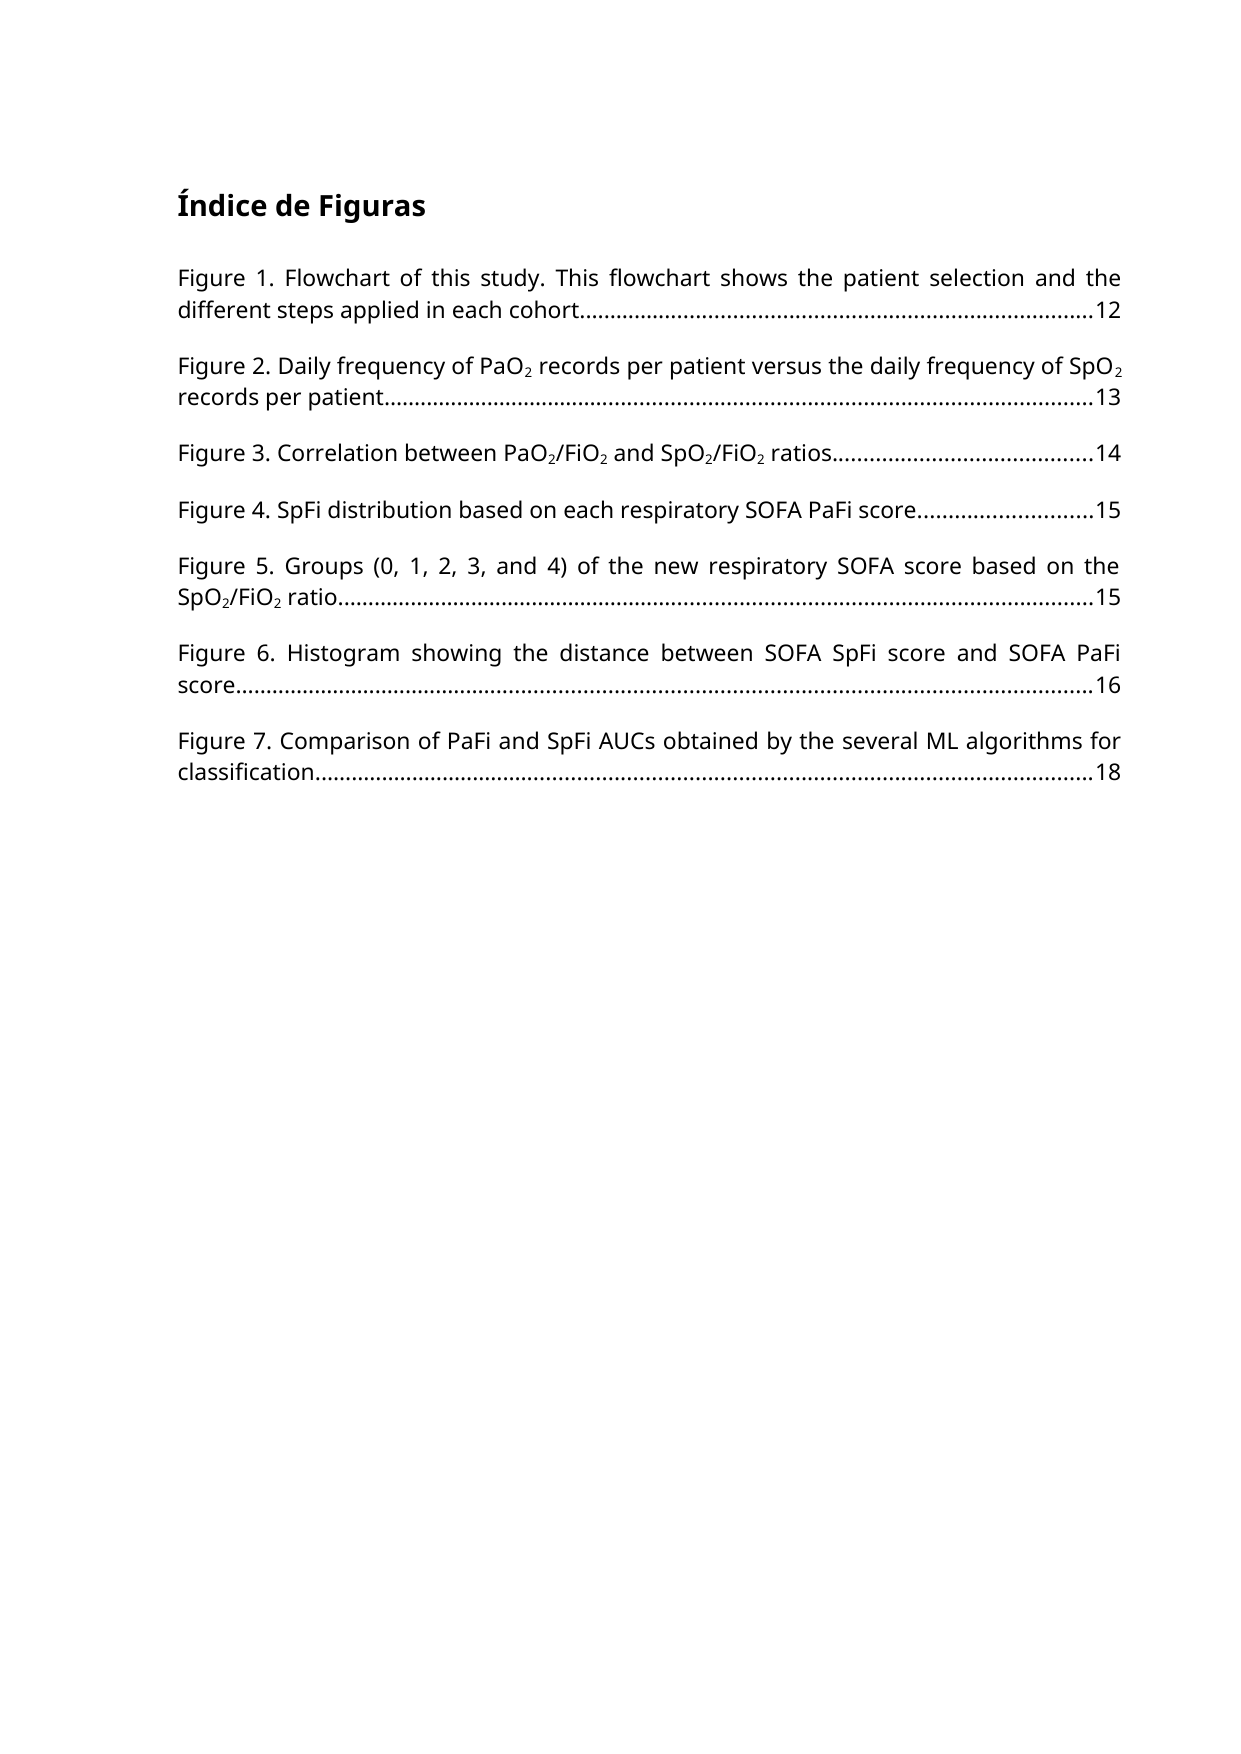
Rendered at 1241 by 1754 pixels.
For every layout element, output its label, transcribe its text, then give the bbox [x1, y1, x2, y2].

text Figure 1. Flowchart of this study. This flowchart shows the patient selection and the different steps applied in each cohort. 12 [177, 262, 1122, 325]
text Figure 2. Daily frequency of PaO2 records per patient versus the daily frequency of SpO2 records per patient. 13 [177, 350, 1122, 412]
text Figure 5. Groups (0, 1, 2, 3, and 4) of the new respiratory SOFA score based on the SpO2/FiO2 ratio. 15 [177, 550, 1122, 612]
text Figure 7. Comparison of PaFi and SpFi AUCs obtained by the several ML algorithms for classification. 18 [177, 725, 1122, 787]
subtitle Índice de Figuras [177, 185, 1122, 225]
text Figure 6. Histogram showing the distance between SOFA SpFi score and SOFA PaFi score. 16 [177, 637, 1122, 700]
text Figure 3. Correlation between PaO2/FiO2 and SpO2/FiO2 ratios. 14 [177, 437, 1122, 469]
text Figure 4. SpFi distribution based on each respiratory SOFA PaFi score. 15 [177, 494, 1122, 525]
